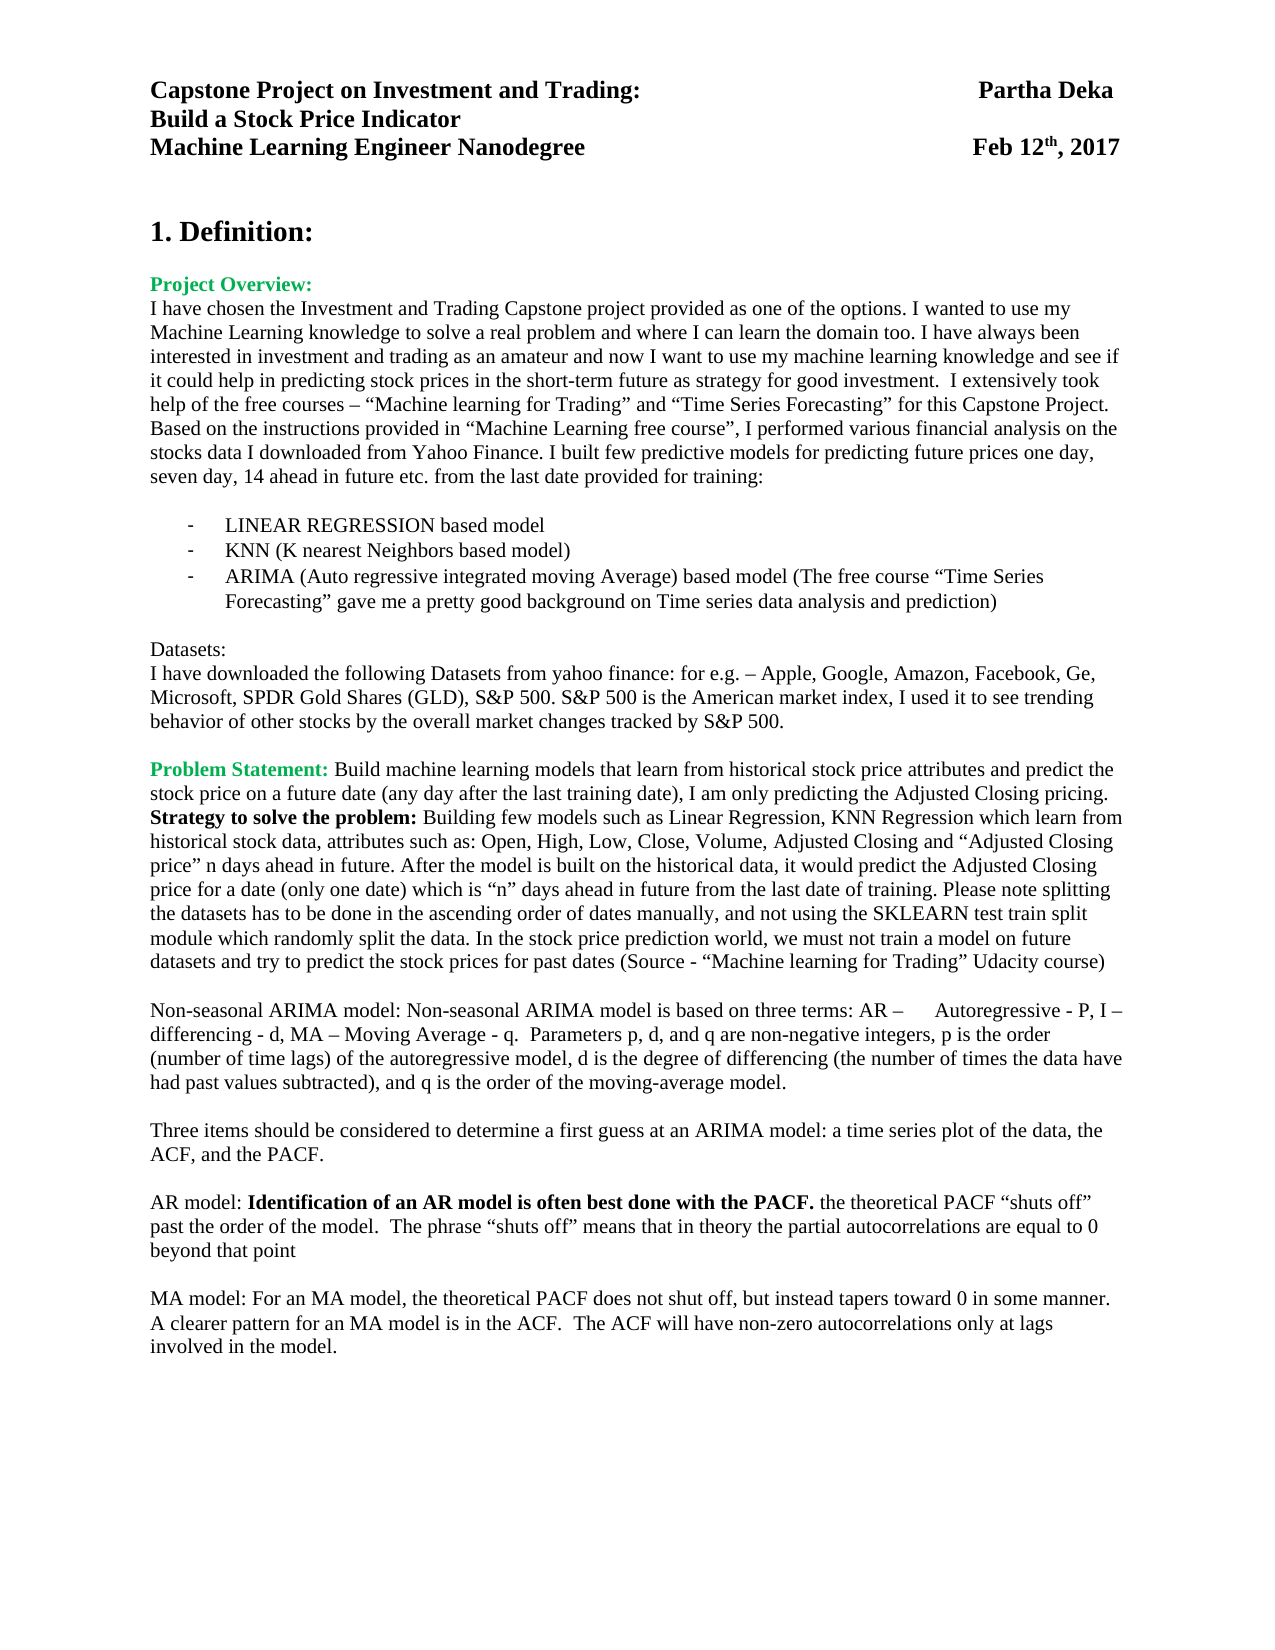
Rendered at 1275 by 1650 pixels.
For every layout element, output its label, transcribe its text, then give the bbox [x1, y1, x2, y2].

text I have chosen the Investment and Trading Capstone project provided as one of the options. I wanted to use my Machine Learning knowledge to solve a real problem and where I can learn the domain too. I have always been interested in investment and trading as an amateur and now I want to use my machine learning knowledge and see if it could help in predicting stock prices in the short-term future as strategy for good investment. I extensively took help of the free courses – “Machine learning for Trading” and “Time Series Forecasting” for this Capstone Project. Based on the instructions provided in “Machine Learning free course”, I performed various financial analysis on the stocks data I downloaded from Yahoo Finance. I built few predictive models for predicting future prices one day, seven day, 14 ahead in future etc. from the last date provided for training: [150, 296, 1125, 488]
text Datasets: [150, 637, 1125, 661]
text Non-seasonal ARIMA model: Non-seasonal ARIMA model is based on three terms: AR – Autoregressive - P, I – differencing - d, MA – Moving Average - q. Parameters p, d, and q are non-negative integers, p is the order (number of time lags) of the autoregressive model, d is the degree of differencing (the number of times the data have had past values subtracted), and q is the order of the moving-average model. [150, 998, 1125, 1094]
text Problem Statement: Build machine learning models that learn from historical stock price attributes and predict the stock price on a future date (any day after the last training date), I am only predicting the Adjusted Closing pricing. [150, 757, 1125, 805]
text 1. Definition: [150, 214, 1125, 248]
text I have downloaded the following Datasets from yahoo finance: for e.g. – Apple, Google, Amazon, Facebook, Ge, Microsoft, SPDR Gold Shares (GLD), S&P 500. S&P 500 is the American market index, I used it to see trending behavior of other stocks by the overall market changes tracked by S&P 500. [150, 661, 1125, 733]
list ARIMA (Auto regressive integrated moving Average) based model (The free course “Time Series Forecasting” gave me a pretty good background on Time series data analysis and prediction) [187, 563, 1125, 613]
list LINEAR REGRESSION based model [187, 512, 1125, 538]
list KNN (K nearest Neighbors based model) [187, 538, 1125, 563]
text Three items should be considered to determine a first guess at an ARIMA model: a time series plot of the data, the ACF, and the PACF. [150, 1118, 1125, 1166]
text AR model: Identification of an AR model is often best done with the PACF. the theoretical PACF “shuts off” past the order of the model. The phrase “shuts off” means that in theory the partial autocorrelations are equal to 0 beyond that point [150, 1190, 1125, 1262]
text Strategy to solve the problem: Building few models such as Linear Regression, KNN Regression which learn from historical stock data, attributes such as: Open, High, Low, Close, Volume, Adjusted Closing and “Adjusted Closing price” n days ahead in future. After the model is built on the historical data, it would predict the Adjusted Closing price for a date (only one date) which is “n” days ahead in future from the last date of training. Please note splitting the datasets has to be done in the ascending order of dates manually, and not using the SKLEARN test train split module which randomly split the data. In the stock price prediction world, we must not train a model on future datasets and try to predict the stock prices for past dates (Source - “Machine learning for Trading” Udacity course) [150, 805, 1125, 973]
text MA model: For an MA model, the theoretical PACF does not shut off, but instead tapers toward 0 in some manner. A clearer pattern for an MA model is in the ACF. The ACF will have non-zero autocorrelations only at lags involved in the model. [150, 1286, 1125, 1358]
text Project Overview: [150, 272, 1125, 296]
